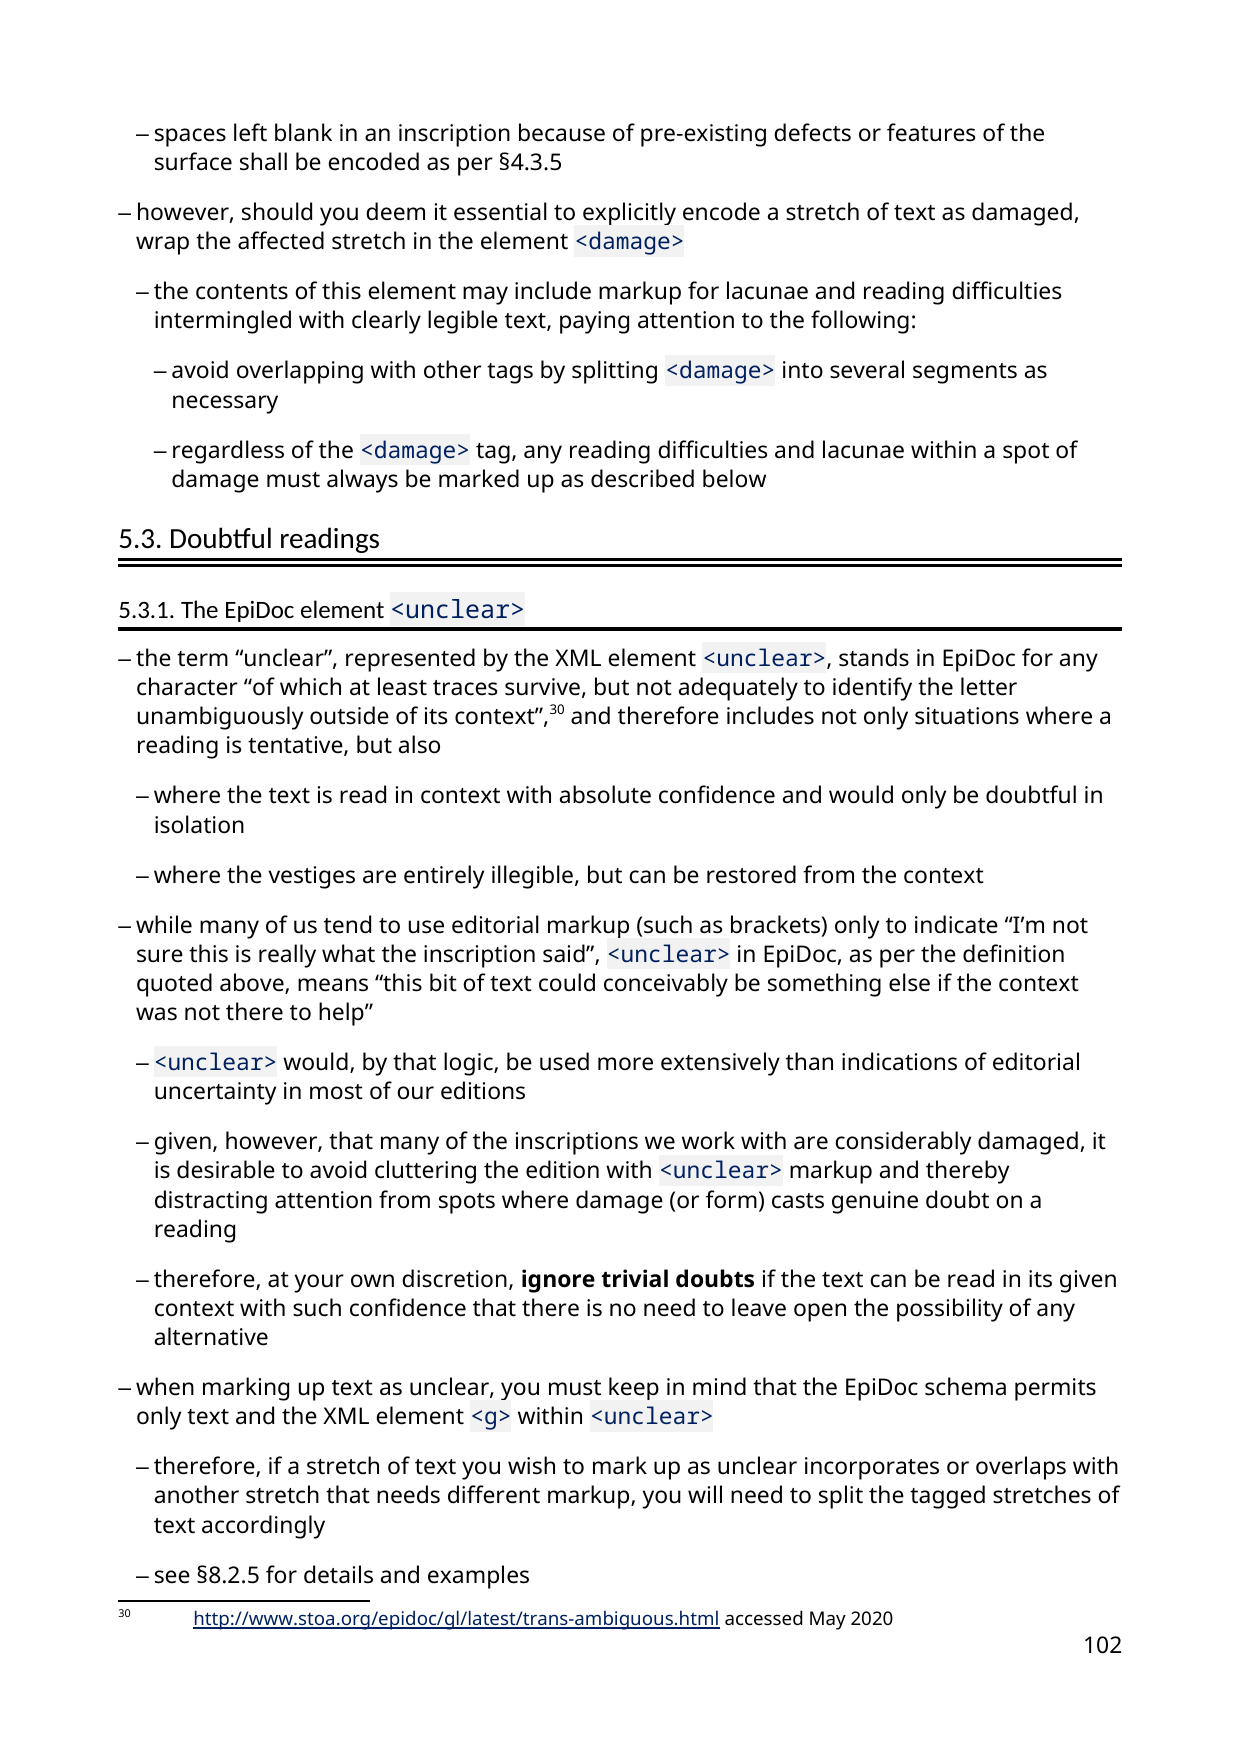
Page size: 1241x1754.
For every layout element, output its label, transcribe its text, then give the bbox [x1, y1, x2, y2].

list however, should you deem it essential to explicitly encode a stretch of text as damaged, wrap the affected stretch in the element <damage> [118, 197, 1122, 256]
list the term “unclear”, represented by the XML element <unclear>, stands in EpiDoc for any character “of which at least traces survive, but not adequately to identify the letter unambiguously outside of its context”, and therefore includes not only situations where a reading is tentative, but also [118, 643, 1122, 760]
list spaces left blank in an inscription because of pre-existing defects or features of the surface shall be encoded as per §4.3.5 [136, 118, 1122, 176]
list where the vestiges are entirely illegible, but can be restored from the context [136, 860, 1122, 889]
list therefore, at your own discretion, ignore trivial doubts if the text can be read in its given context with such confidence that there is no need to leave open the possibility of any alternative [136, 1264, 1122, 1351]
list where the text is read in context with absolute confidence and would only be doubtful in isolation [136, 781, 1122, 839]
list see §8.2.5 for details and examples [136, 1560, 1122, 1589]
list given, however, that many of the inscriptions we work with are considerably damaged, it is desirable to avoid cluttering the edition with <unclear> markup and thereby distracting attention from spots where damage (or form) casts genuine doubt on a reading [136, 1126, 1122, 1243]
list when marking up text as unclear, you must keep in mind that the EpiDoc schema permits only text and the XML element <g> within <unclear> [118, 1372, 1122, 1431]
list therefore, if a stretch of text you wish to mark up as unclear incorporates or overlaps with another stretch that needs different markup, you will need to split the tagged stretches of text accordingly [136, 1451, 1122, 1539]
list avoid overlapping with other tags by splitting <damage> into several segments as necessary [153, 356, 1122, 414]
list regardless of the <damage> tag, any reading difficulties and lacunae within a spot of damage must always be marked up as described below [153, 435, 1122, 493]
list while many of us tend to use editorial markup (such as brackets) only to indicate “I’m not sure this is really what the inscription said”, <unclear> in EpiDoc, as per the definition quoted above, means “this bit of text could conceivably be something else if the context was not there to help” [118, 910, 1122, 1026]
list the contents of this element may include markup for lacunae and reading difficulties intermingled with clearly legible text, paying attention to the following: [136, 276, 1122, 335]
list <unclear> would, by that logic, be used more extensively than indications of editorial uncertainty in most of our editions [136, 1047, 1122, 1106]
subtitle Doubtful readings [118, 518, 1122, 558]
subtitle The EpiDoc element <unclear> [118, 592, 1122, 627]
